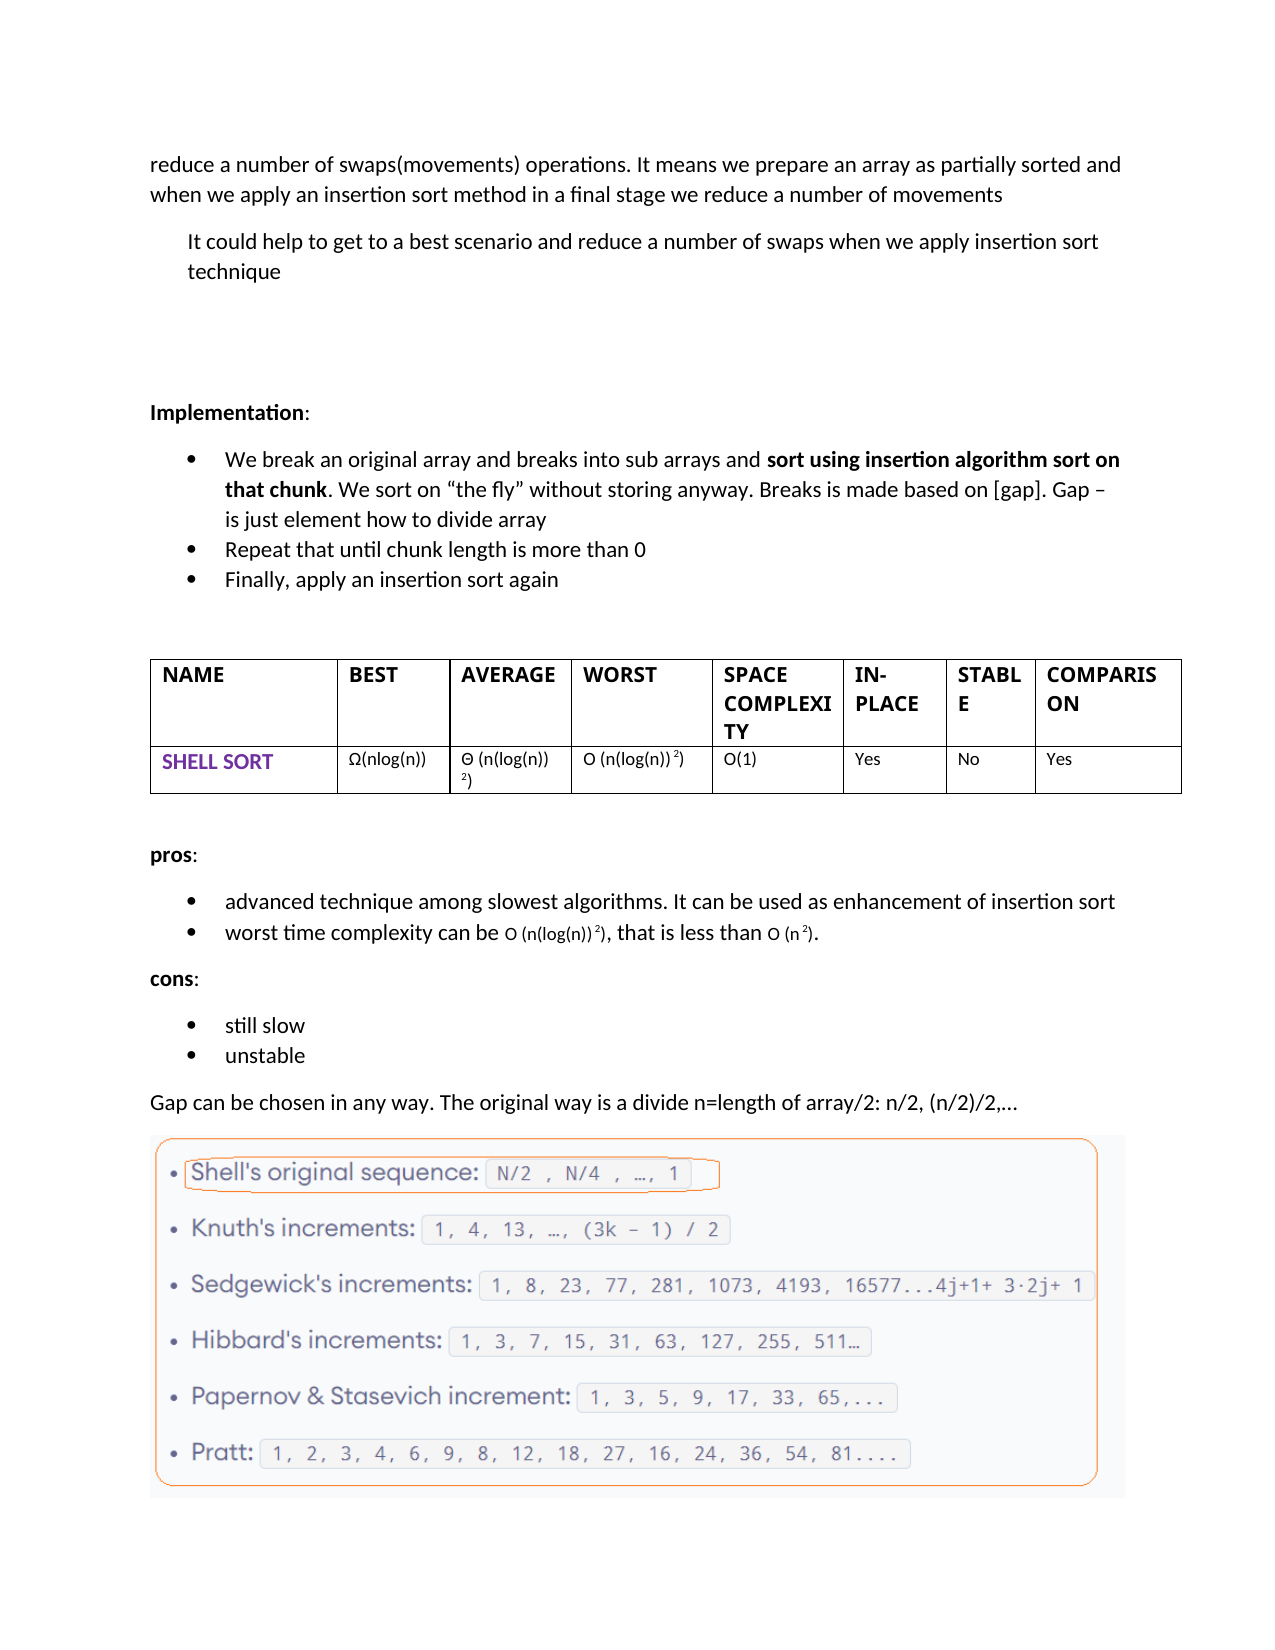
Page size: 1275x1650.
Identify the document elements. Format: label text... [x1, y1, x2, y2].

table_header AVERAGE [451, 660, 571, 746]
list Finally, apply an insertion sort again [187, 566, 1125, 594]
table_header NAME [151, 660, 337, 746]
table_cell Ω(nlog(n)) [338, 747, 449, 793]
table_cell SHELL SORT [151, 747, 337, 793]
text Implementation: [150, 398, 1125, 426]
text Gap can be chosen in any way. The original way is a divide n=length of array/2: n/2, (n/2)/2,… [150, 1088, 1125, 1116]
list Repeat that until chunk length is more than 0 [187, 535, 1125, 563]
list We break an original array and breaks into sub arrays and sort using insertion algorithm sort on that chunk. We sort on “the fly” without storing anyway. Breaks is made based on [gap]. Gap – is just element how to divide array [187, 445, 1125, 533]
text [150, 150, 1125, 208]
table_cell O (n(log(n)) 2) [572, 747, 712, 793]
text pros: [150, 841, 1125, 868]
list worst time complexity can be O (n(log(n)) 2), that is less than O (n 2). [187, 918, 1125, 946]
text cons: [150, 964, 1125, 992]
table_cell O(1) [713, 747, 843, 793]
list unstable [187, 1042, 1125, 1069]
picture [150, 1135, 1125, 1498]
table_cell Yes [1036, 747, 1181, 793]
table_header BEST [338, 660, 449, 746]
table_cell Yes [844, 747, 946, 793]
table_header SPACE COMPLEXITY [713, 660, 843, 746]
list advanced technique among slowest algorithms. It can be used as enhancement of insertion sort [187, 887, 1125, 915]
table_header IN-PLACE [844, 660, 946, 746]
table_cell No [947, 747, 1035, 793]
table_cell Θ (n(log(n)) 2) [451, 747, 571, 793]
list still slow [187, 1011, 1125, 1039]
table_header WORST [572, 660, 712, 746]
table_header STABLE [947, 660, 1035, 746]
text It could help to get to a best scenario and reduce a number of swaps when we apply insertion sort technique [187, 227, 1125, 285]
table_header COMPARISON [1036, 660, 1181, 746]
